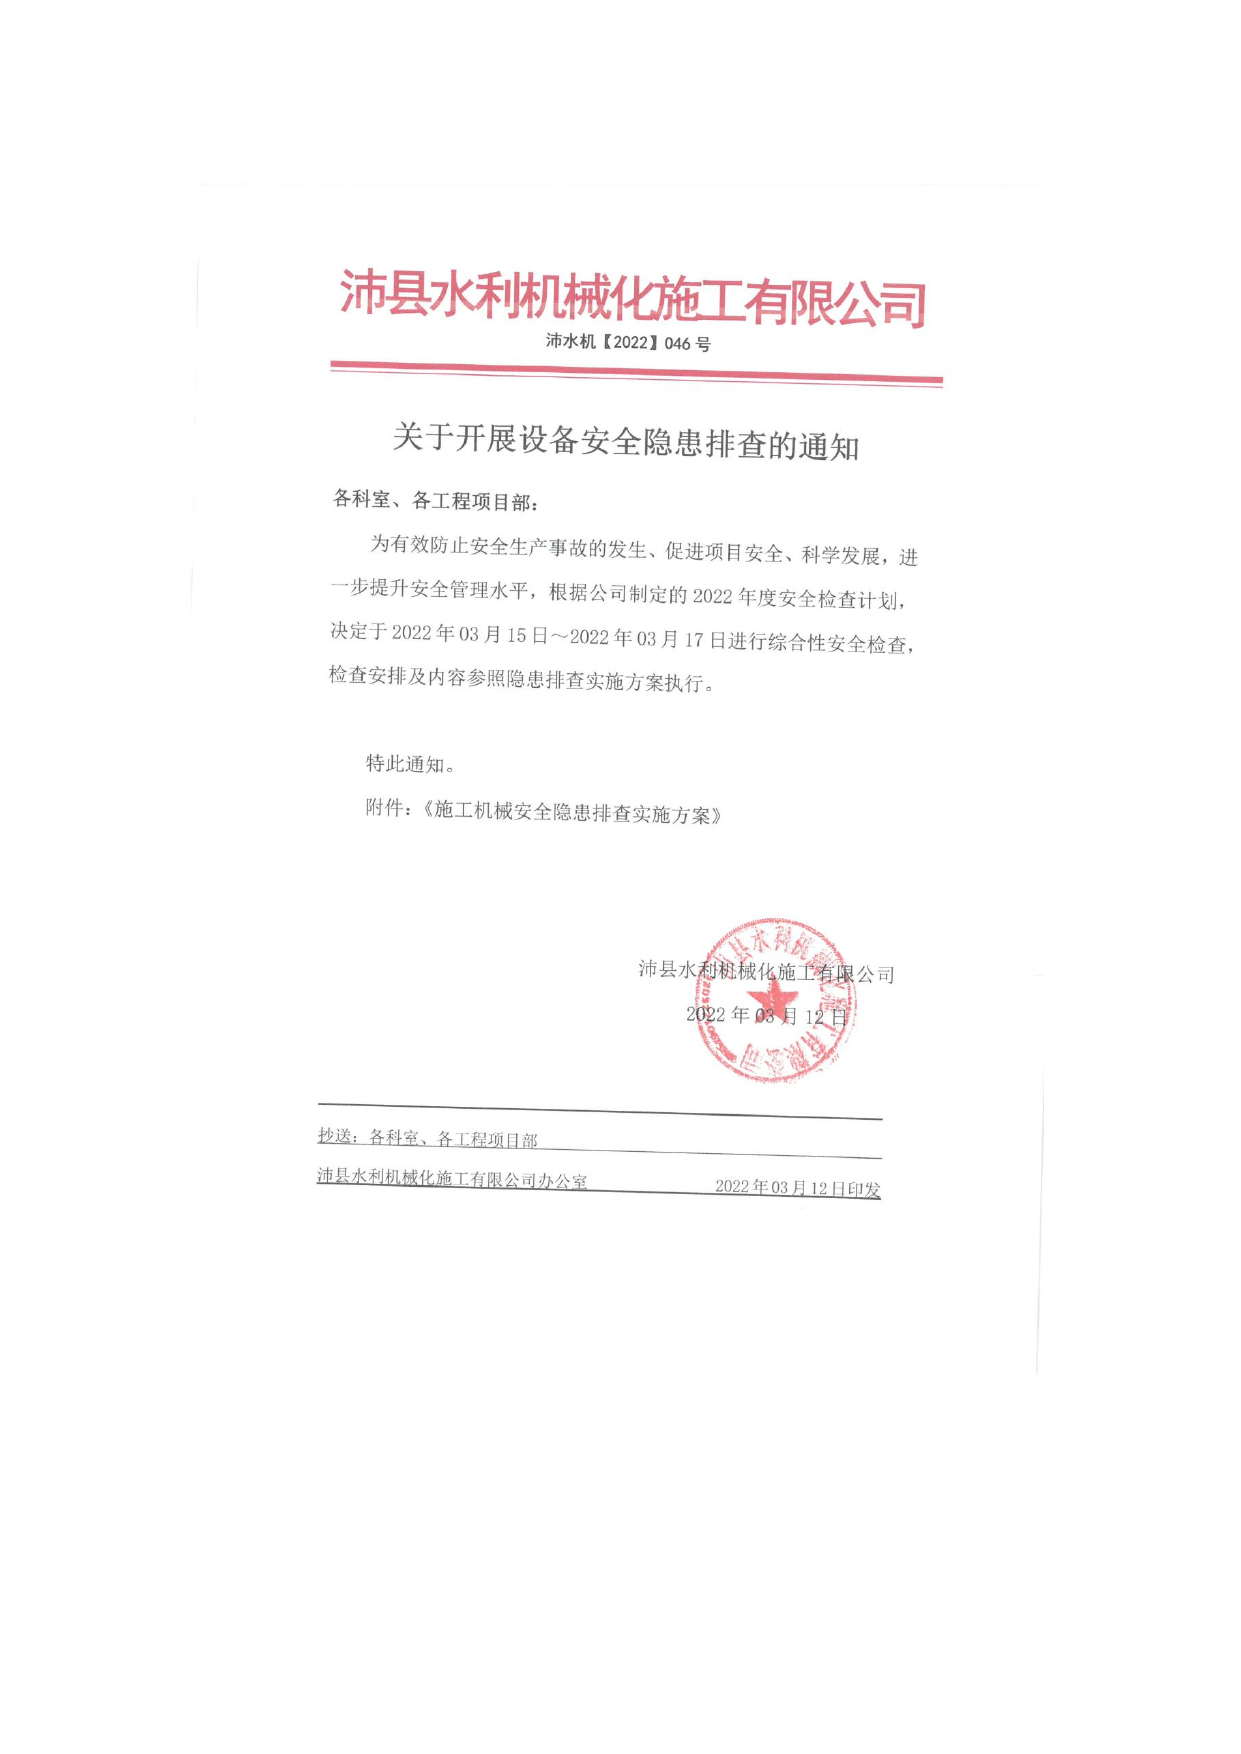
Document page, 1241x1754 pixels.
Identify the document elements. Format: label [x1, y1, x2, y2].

picture [187, 162, 1052, 1385]
